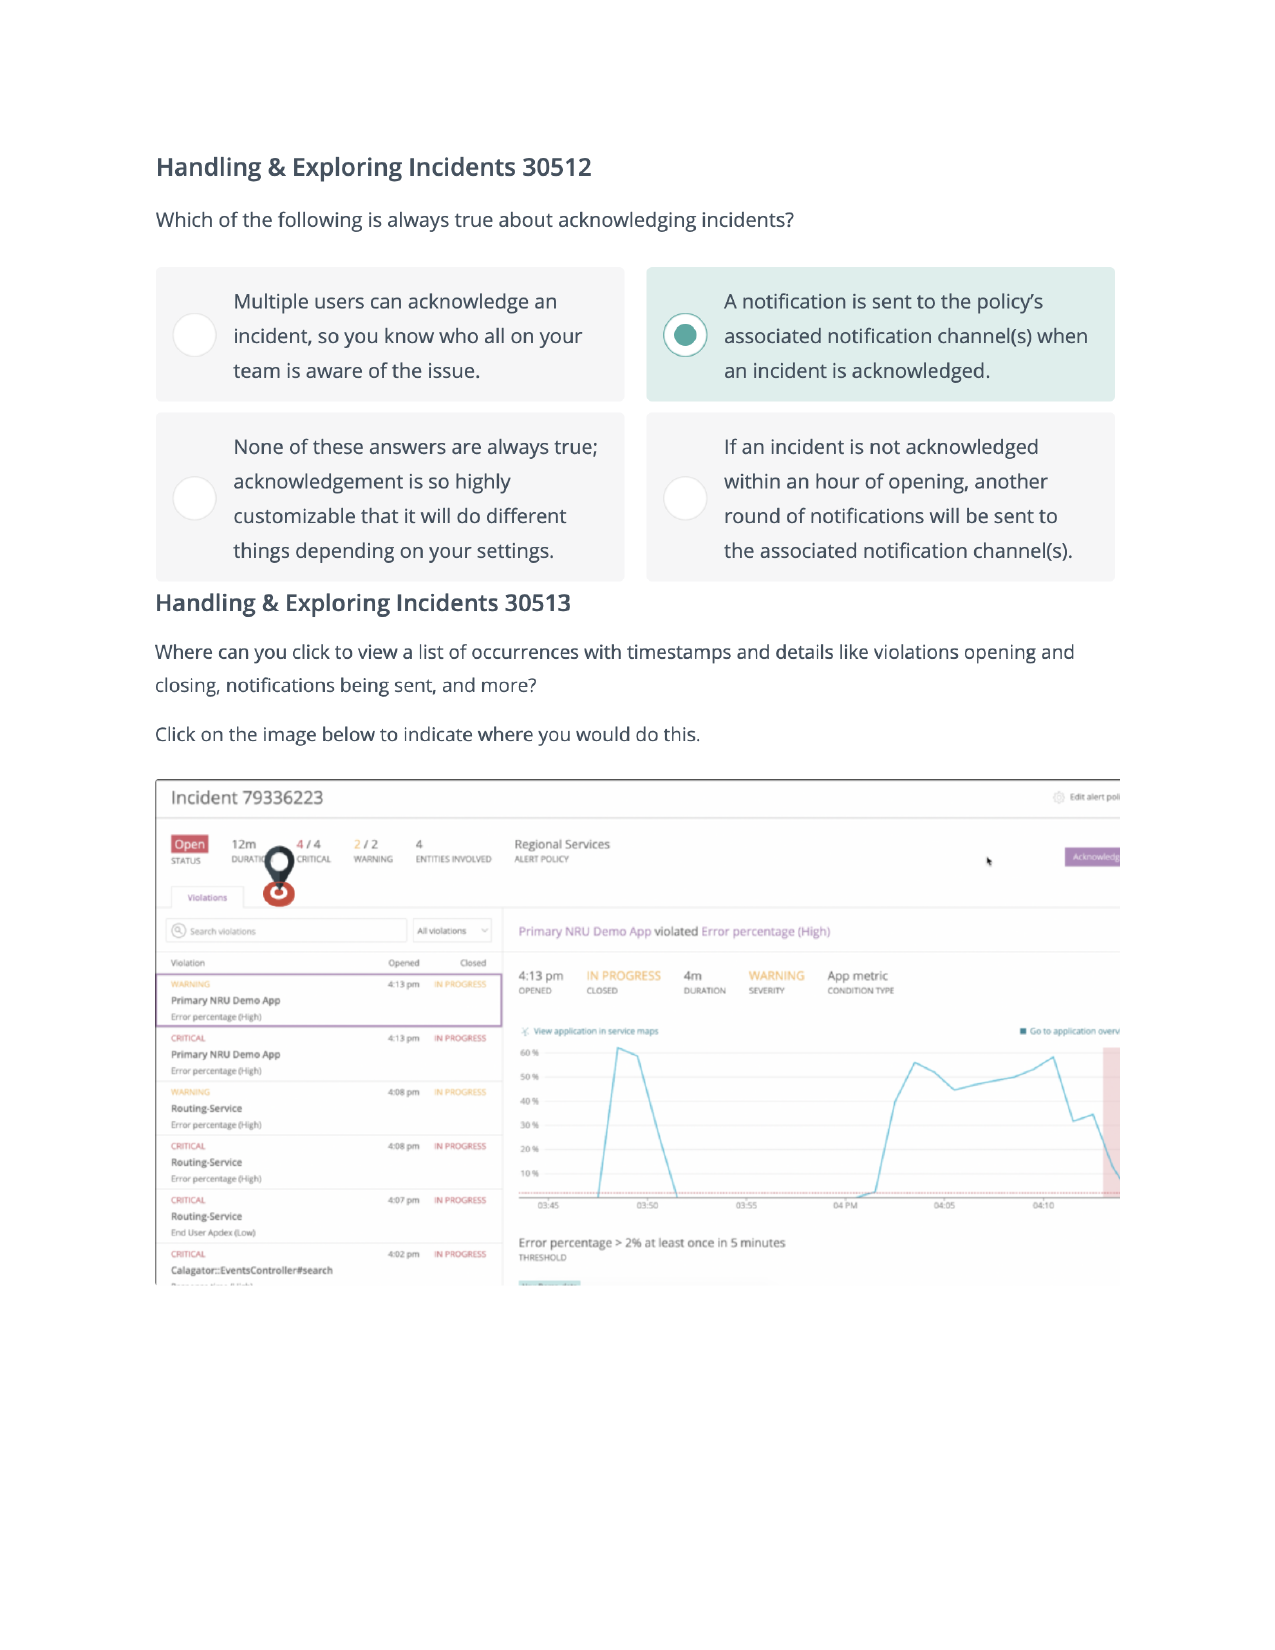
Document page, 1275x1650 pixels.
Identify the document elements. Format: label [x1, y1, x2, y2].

picture [150, 150, 1125, 1301]
